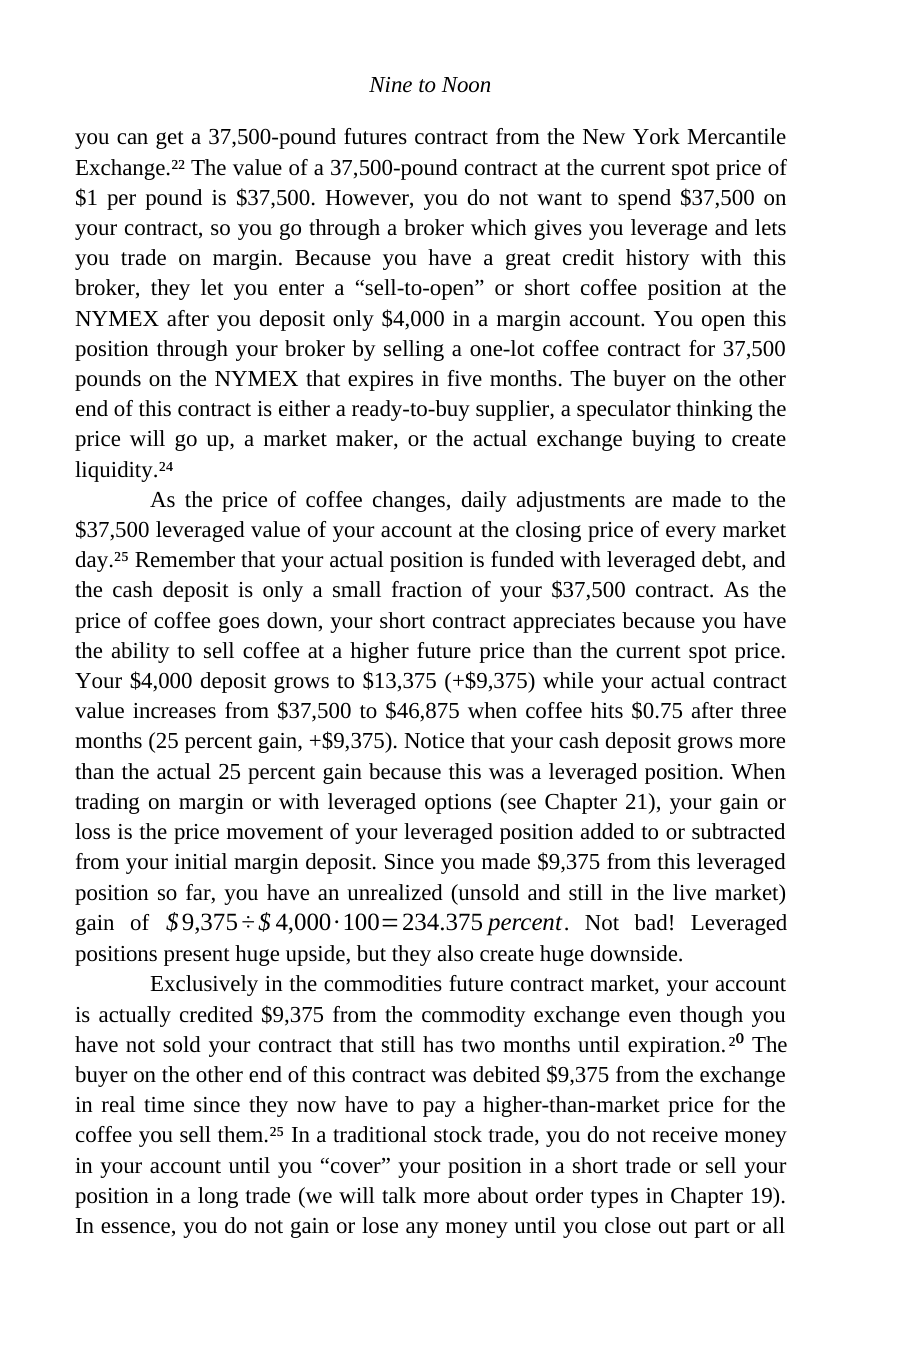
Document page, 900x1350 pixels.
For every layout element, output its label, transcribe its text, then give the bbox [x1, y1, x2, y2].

text As the price of coffee changes, daily adjustments are made to the $37,500 leveraged value of your account at the closing price of every market day.²⁵ Remember that your actual position is funded with leveraged debt, and the cash deposit is only a small fraction of your $37,500 contract. As the price of coffee goes down, your short contract appreciates because you have the ability to sell coffee at a higher future price than the current spot price. Your $4,000 deposit grows to $13,375 (+$9,375) while your actual contract value increases from $37,500 to $46,875 when coffee hits $0.75 after three months (25 percent gain, +$9,375). Notice that your cash deposit grows more than the actual 25 percent gain because this was a leveraged position. When trading on margin or with leveraged options (see Chapter 21), your gain or loss is the price movement of your leveraged position added to or subtracted from your initial margin deposit. Since you made $9,375 from this leveraged position so far, you have an unrealized (unsold and still in the live market) gain of . Not bad! Leveraged positions present huge upside, but they also create huge downside. [75, 486, 787, 967]
